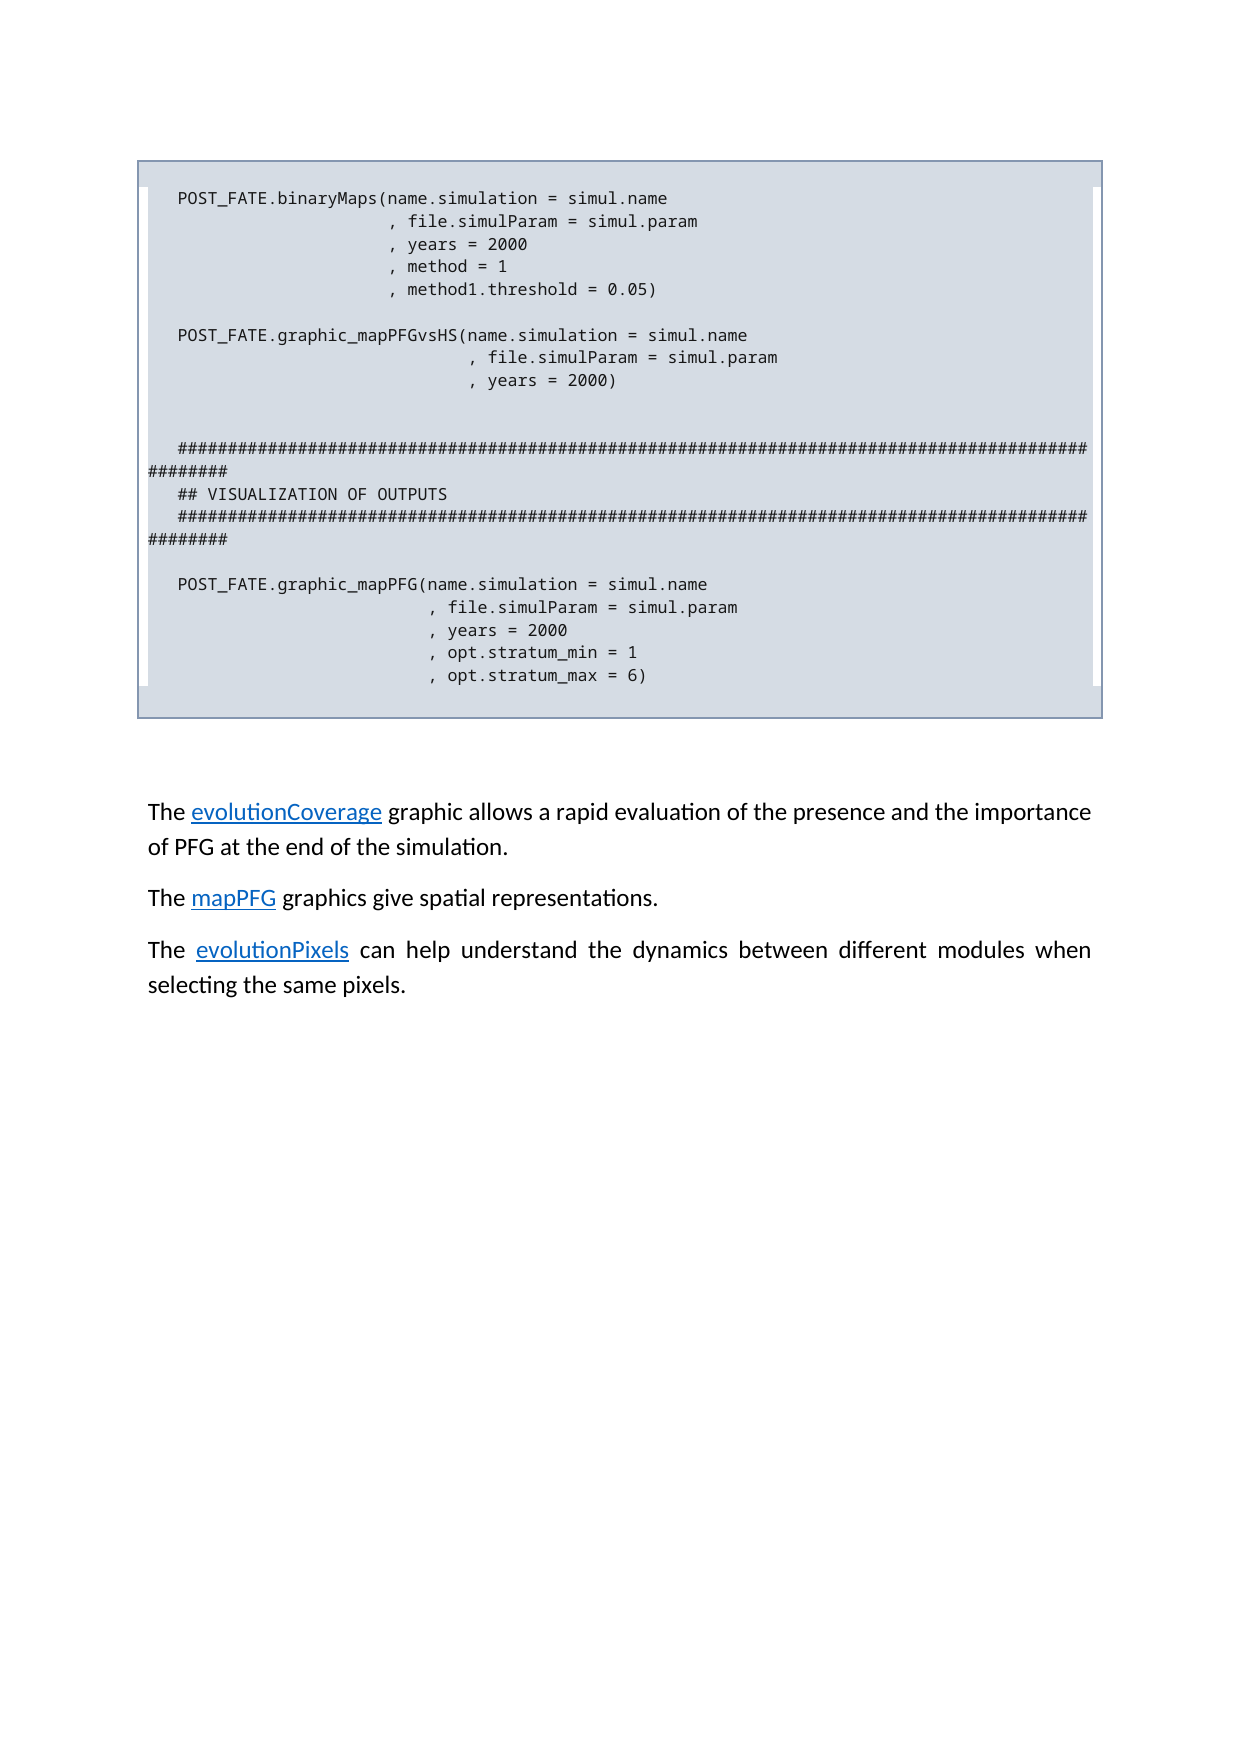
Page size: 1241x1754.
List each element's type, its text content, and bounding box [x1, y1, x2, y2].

text ################################################################################################### [148, 437, 1093, 482]
text , method1.threshold = 0.05) [148, 278, 1093, 301]
text , file.simulParam = simul.param [148, 346, 1093, 369]
text , file.simulParam = simul.param [148, 596, 1093, 618]
text The mapPFG graphics give spatial representations. [148, 882, 1093, 913]
text , file.simulParam = simul.param [148, 210, 1093, 232]
text , method = 1 [148, 255, 1093, 278]
text POST_FATE.graphic_mapPFGvsHS(name.simulation = simul.name [148, 323, 1093, 346]
text , years = 2000) [148, 369, 1093, 391]
text POST_FATE.binaryMaps(name.simulation = simul.name [148, 187, 1093, 210]
text , opt.stratum_max = 6) [148, 664, 1093, 682]
text The evolutionCoverage graphic allows a rapid evaluation of the presence and the importance of PFG at the end of the simulation. [148, 796, 1093, 861]
text POST_FATE.graphic_mapPFG(name.simulation = simul.name [148, 573, 1093, 596]
text The evolutionPixels can help understand the dynamics between different modules when selecting the same pixels. [148, 934, 1093, 1000]
text ################################################################################################### [148, 505, 1093, 550]
text , opt.stratum_min = 1 [148, 641, 1093, 664]
text ## VISUALIZATION OF OUTPUTS [148, 482, 1093, 505]
text , years = 2000 [148, 618, 1093, 641]
text , years = 2000 [148, 232, 1093, 255]
